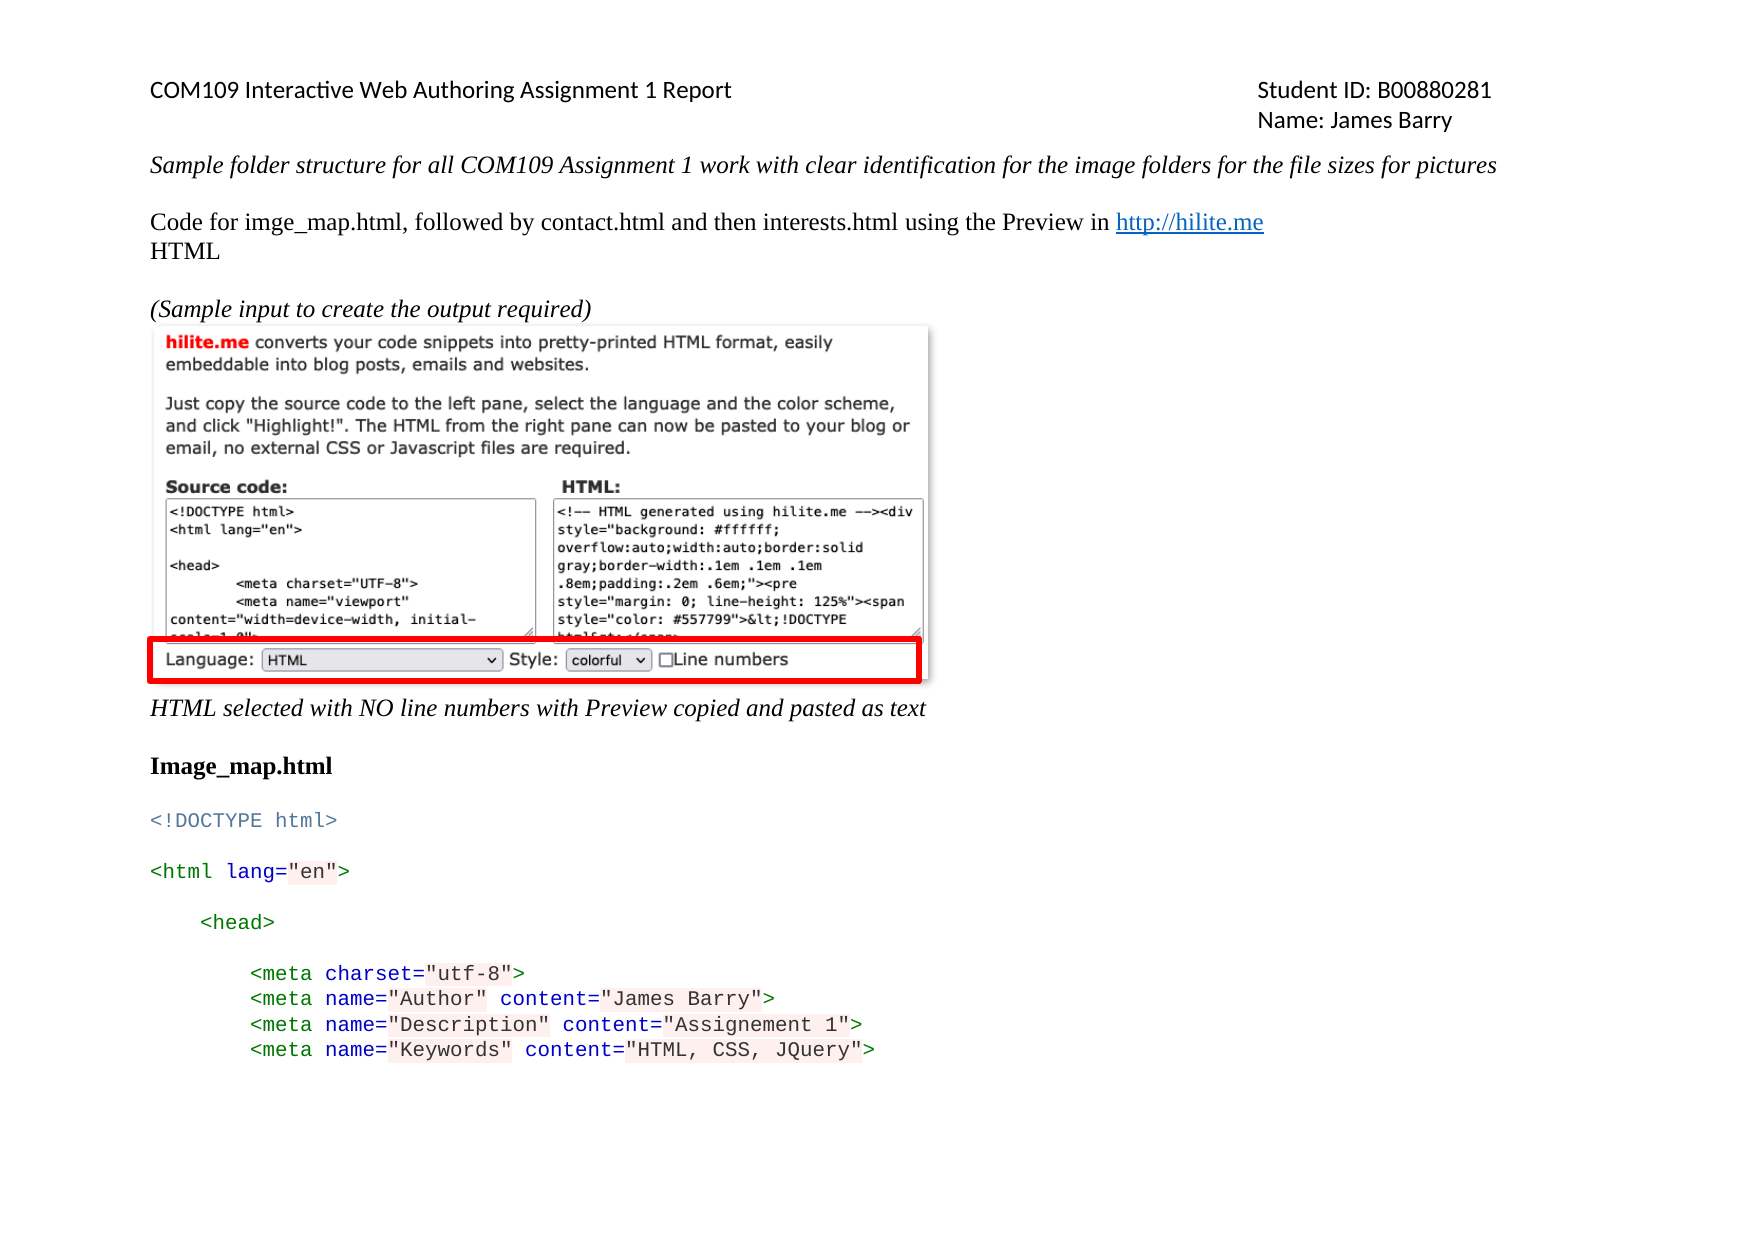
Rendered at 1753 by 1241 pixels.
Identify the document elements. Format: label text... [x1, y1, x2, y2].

text <head> [150, 910, 1602, 936]
text Image_map.html [150, 751, 1602, 780]
picture [154, 642, 916, 678]
text Code for imge_map.html, followed by contact.html and then interests.html using the Preview in http://hilite.me [150, 207, 1602, 236]
text HTML [150, 236, 1602, 265]
picture [154, 326, 928, 679]
text HTML selected with NO line numbers with Preview copied and pasted as text [150, 693, 1602, 722]
text <html lang="en"> [150, 859, 1602, 885]
text Sample folder structure for all COM109 Assignment 1 work with clear identification for the image folders for the file sizes for pictures [150, 150, 1602, 179]
text <meta name="Author" content="James Barry"> [150, 986, 1602, 1012]
text (Sample input to create the output required) [150, 294, 1602, 322]
text <meta name="Description" content="Assignement 1"> [150, 1012, 1602, 1037]
text <!DOCTYPE html> [150, 808, 1602, 834]
text <meta charset="utf-8"> [150, 961, 1602, 986]
text <meta name="Keywords" content="HTML, CSS, JQuery"> [150, 1037, 1602, 1063]
